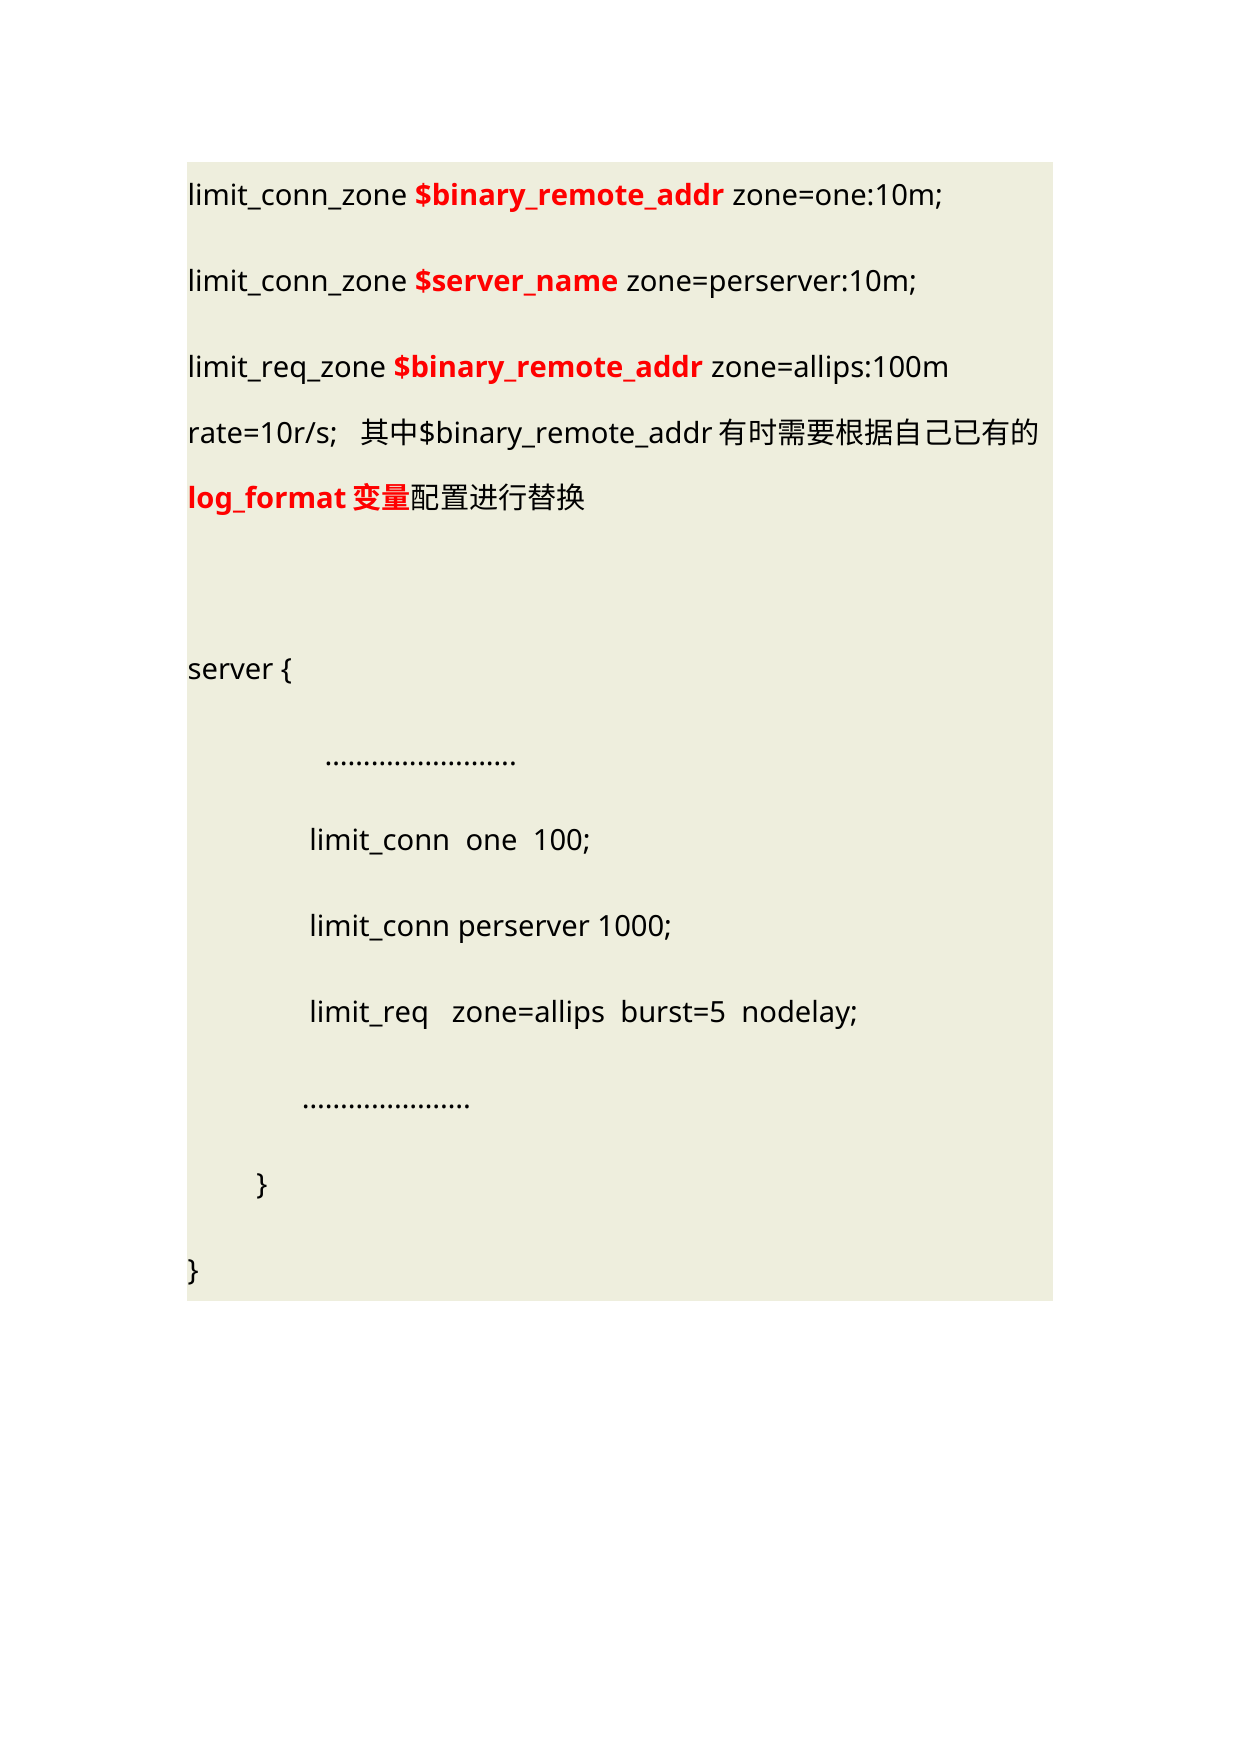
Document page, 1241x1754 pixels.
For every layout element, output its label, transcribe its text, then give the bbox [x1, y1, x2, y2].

text limit_conn_zone $server_name zone=perserver:10m; [187, 248, 1053, 313]
text limit_conn one 100; [187, 807, 1053, 872]
text …………………. [187, 1064, 1053, 1129]
text limit_req_zone $binary_remote_addr zone=allips:100m rate=10r/s; 其中$binary_remote_addr有时需要根据自己已有的log_format变量配置进行替换 [187, 334, 1053, 529]
text ……………………. [187, 721, 1053, 786]
text } [187, 1236, 1053, 1301]
text limit_req zone=allips burst=5 nodelay; [187, 979, 1053, 1044]
text } [187, 1150, 1053, 1215]
text server { [187, 635, 1053, 700]
text limit_conn perserver 1000; [187, 893, 1053, 958]
text limit_conn_zone $binary_remote_addr zone=one:10m; [187, 162, 1053, 227]
